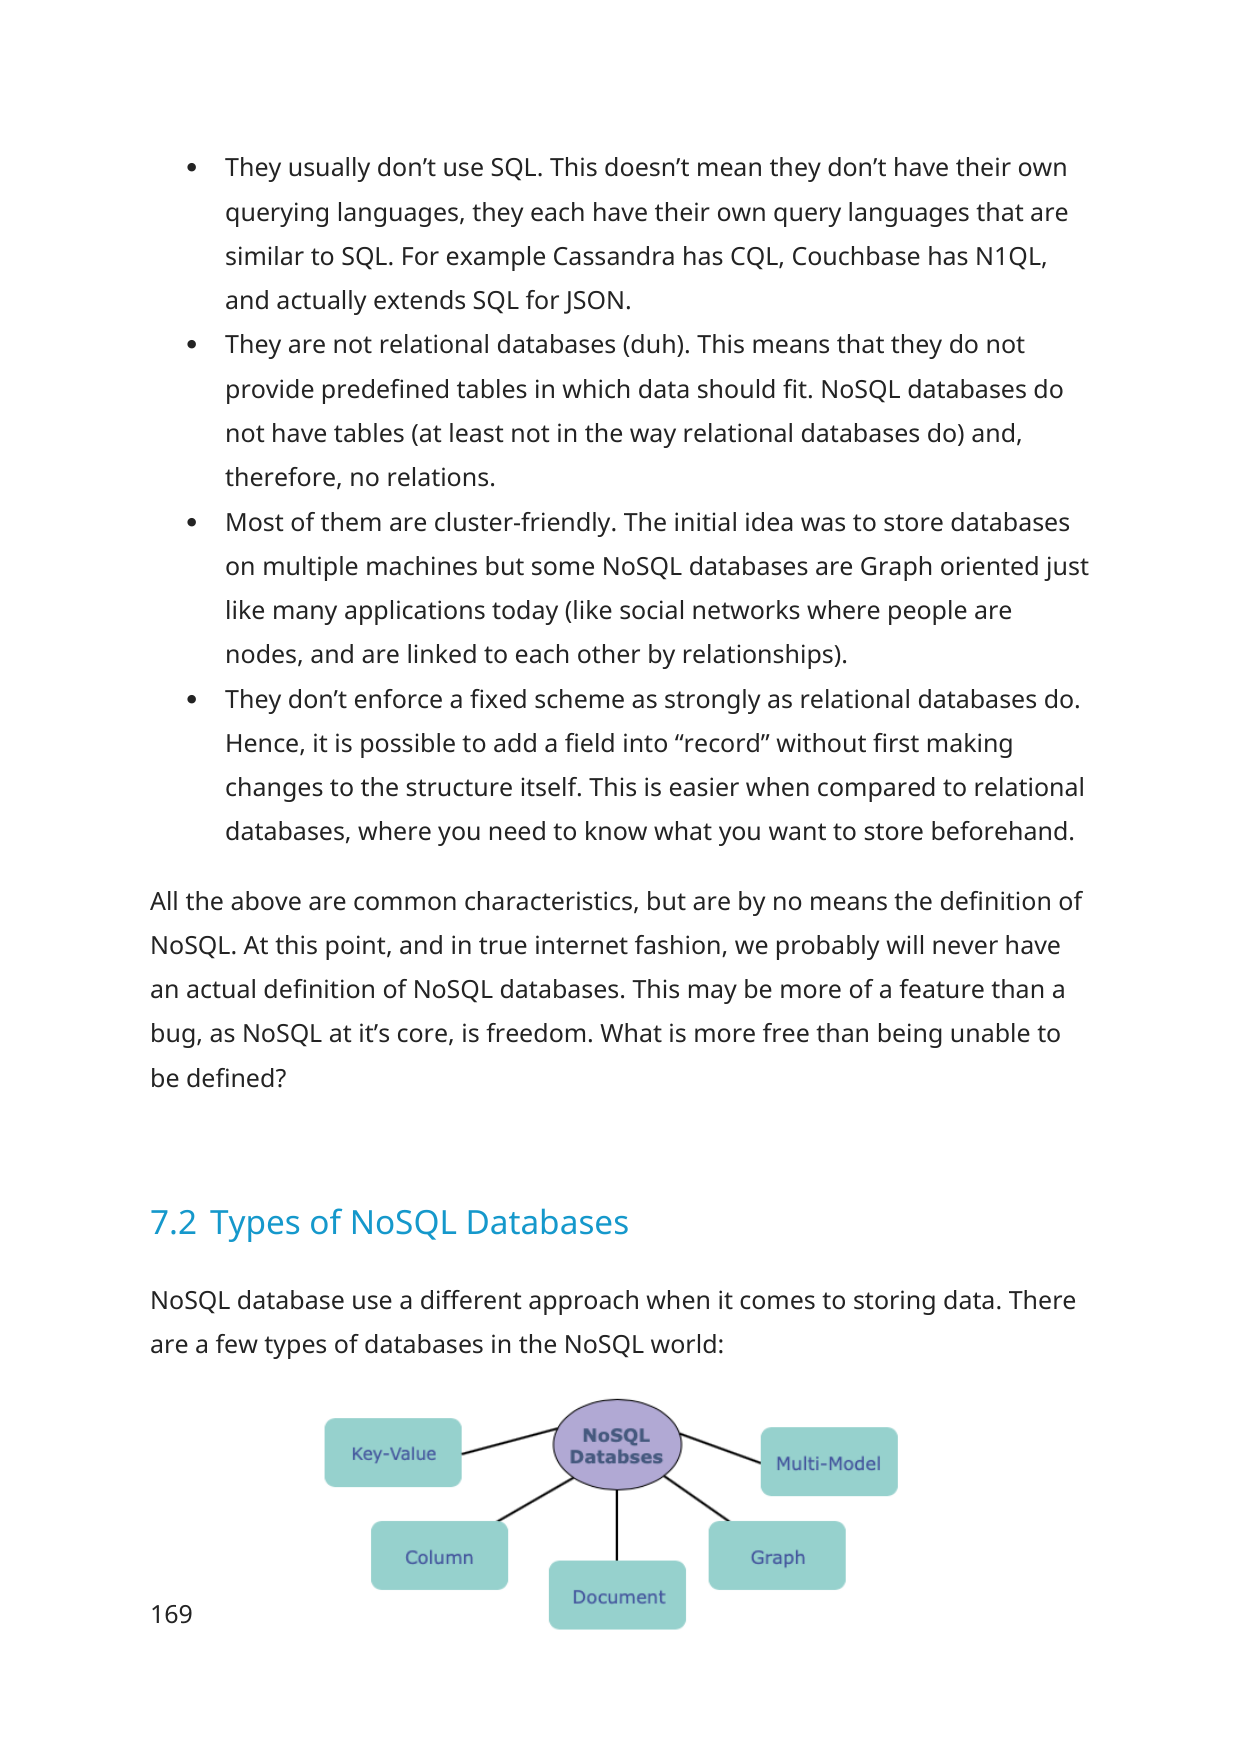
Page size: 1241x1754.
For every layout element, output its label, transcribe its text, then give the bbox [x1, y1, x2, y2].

subtitle Types of NoSQL Databases [150, 1199, 1090, 1244]
list They don’t enforce a fixed scheme as strongly as relational databases do. Hence, it is possible to add a field into “record” without first making changes to the structure itself. This is easier when compared to relational databases, where you need to know what you want to store beforehand. [187, 681, 1090, 848]
text NoSQL database use a different approach when it comes to storing data. There are a few types of databases in the NoSQL world: [150, 1283, 1090, 1361]
list Most of them are cluster-friendly. The initial idea was to store databases on multiple machines but some NoSQL databases are Graph oriented just like many applications today (like social networks where people are nodes, and are linked to each other by relationships). [187, 504, 1090, 671]
list They usually don’t use SQL. This doesn’t mean they don’t have their own querying languages, they each have their own query languages that are similar to SQL. For example Cassandra has CQL, Couchbase has N1QL, and actually extends SQL for JSON. [187, 150, 1090, 317]
list They are not relational databases (duh). This means that they do not provide predefined tables in which data should fit. NoSQL databases do not have tables (at least not in the way relational databases do) and, therefore, no relations. [187, 327, 1090, 494]
text All the above are common characteristics, but are by no means the definition of NoSQL. At this point, and in true internet fashion, we probably will never have an actual definition of NoSQL databases. This may be more of a feature than a bug, as NoSQL at it’s core, is freedom. What is more free than being unable to be defined? [150, 883, 1090, 1094]
picture [302, 1382, 921, 1657]
